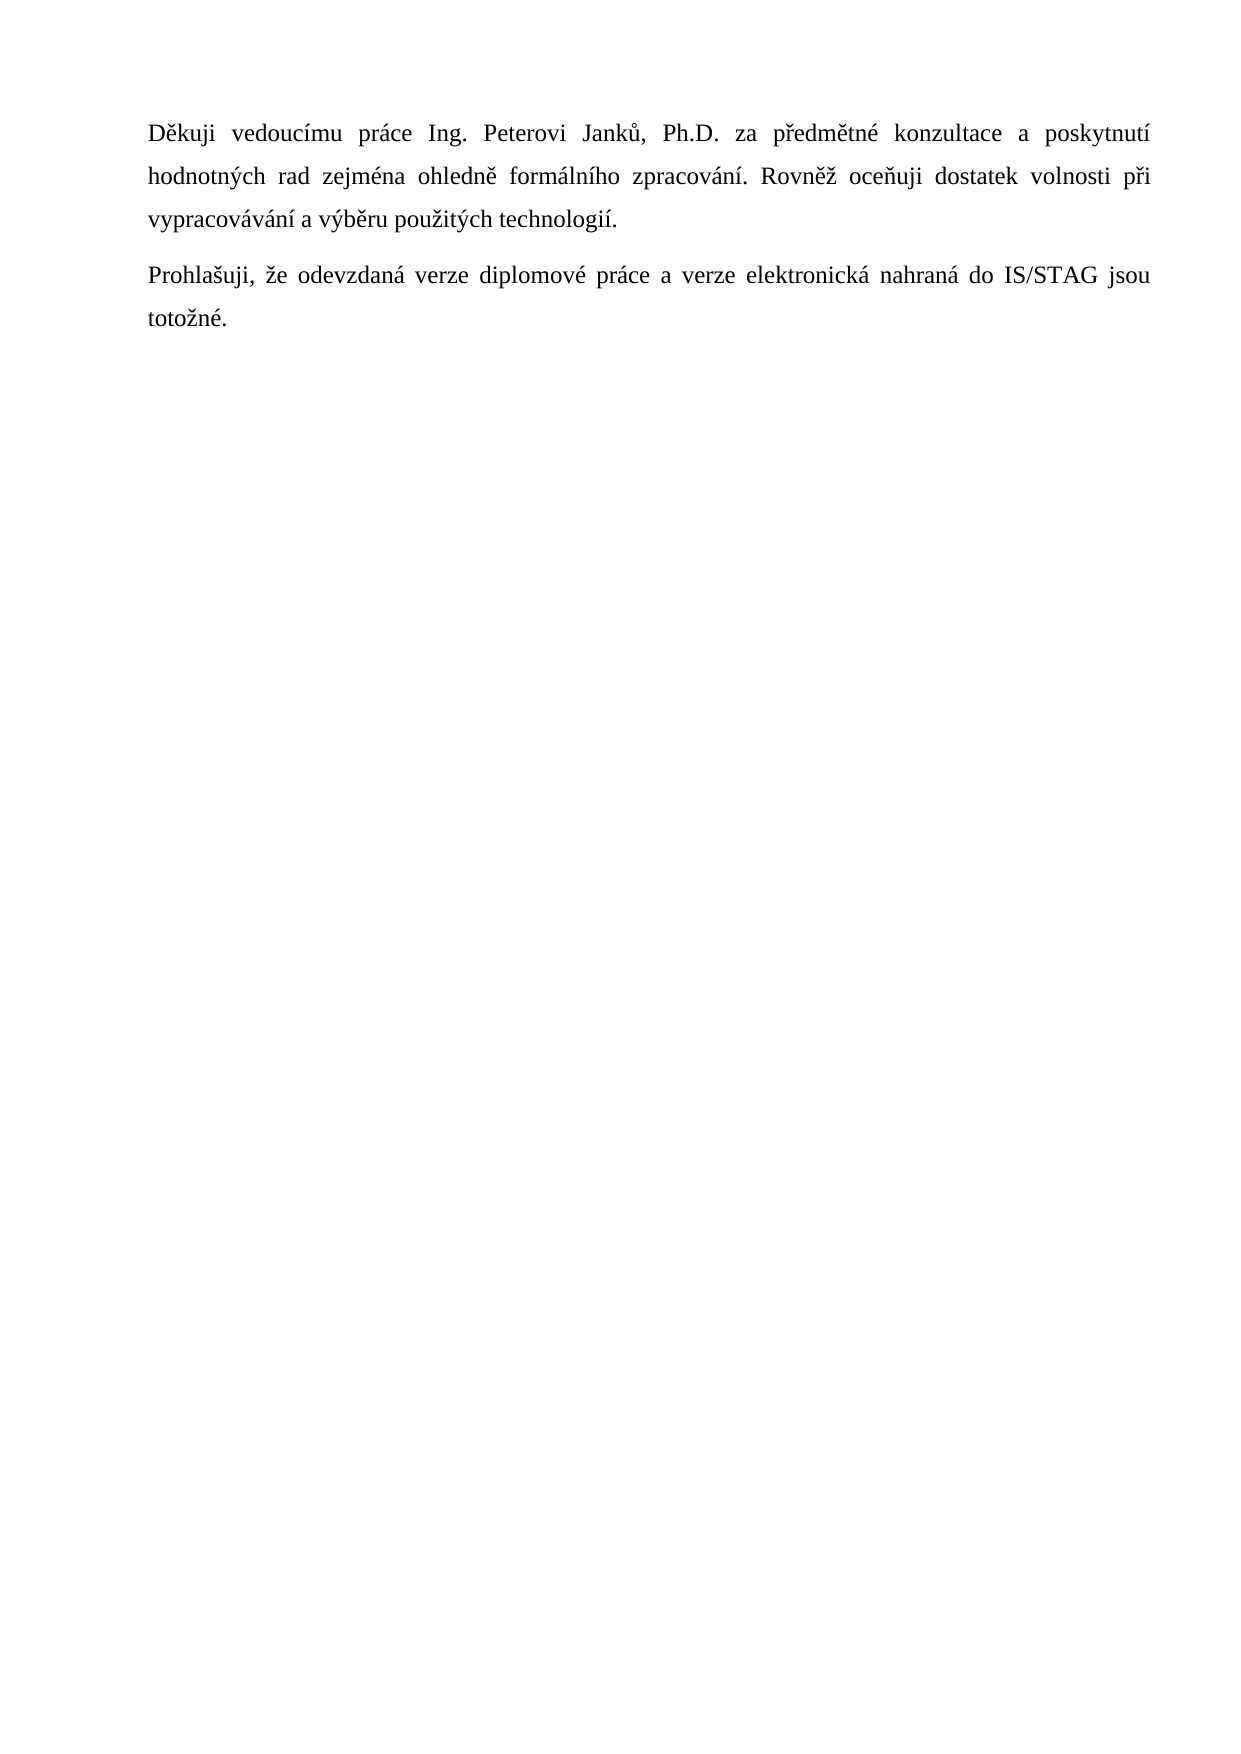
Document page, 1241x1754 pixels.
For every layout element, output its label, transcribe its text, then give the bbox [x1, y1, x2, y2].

text Děkuji vedoucímu práce Ing. Peterovi Janků, Ph.D. za předmětné konzultace a poskytnutí hodnotných rad zejména ohledně formálního zpracování. Rovněž oceňuji dostatek volnosti při vypracovávání a výběru použitých technologií. [148, 118, 1152, 233]
text Prohlašuji, že odevzdaná verze diplomové práce a verze elektronická nahraná do IS/STAG jsou totožné. [148, 260, 1152, 332]
